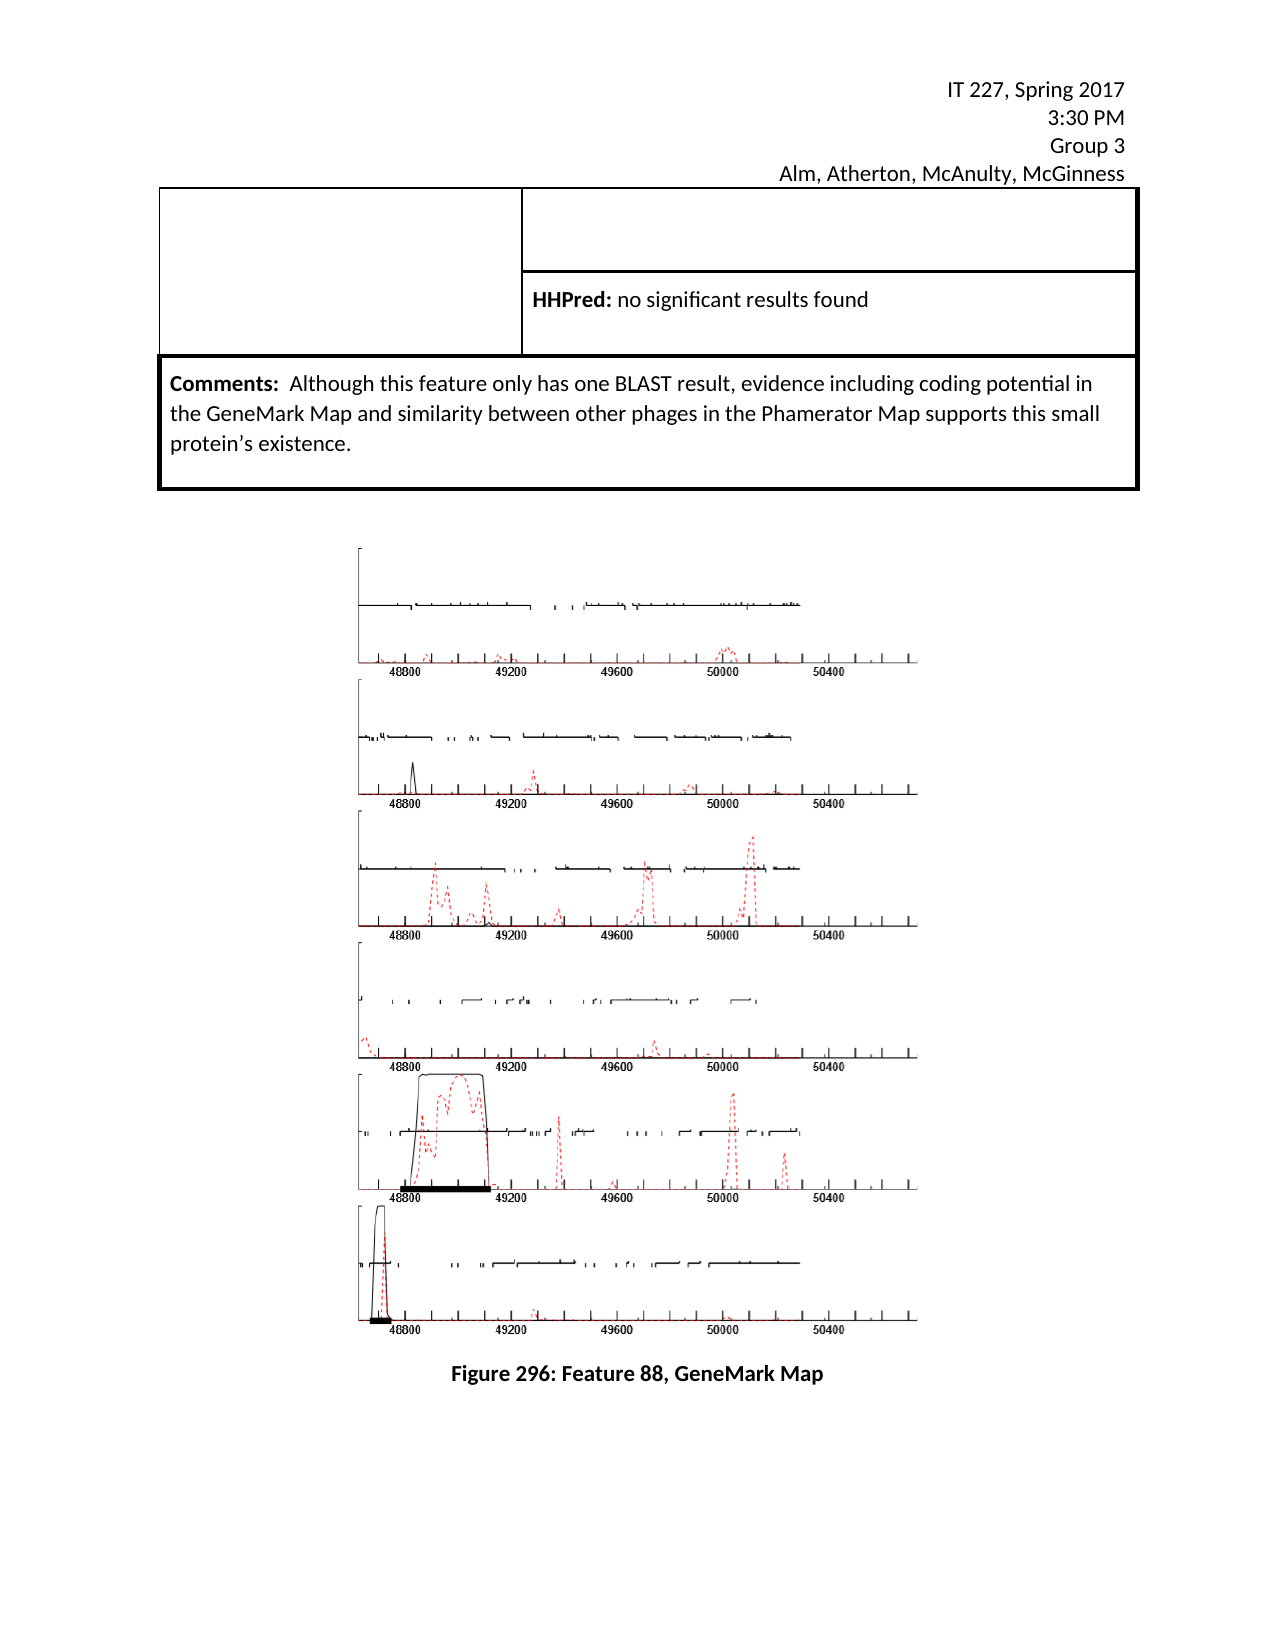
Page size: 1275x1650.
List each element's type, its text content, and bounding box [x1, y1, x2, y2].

table_cell Comments: Although this feature only has one BLAST result, evidence including coding potential in the GeneMark Map and similarity between other phages in the Phamerator Map supports this small protein’s existence. [162, 358, 1135, 486]
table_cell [523, 189, 1135, 270]
picture [357, 538, 918, 1340]
text Figure 296: Feature 88, GeneMark Map [150, 1359, 1125, 1387]
table_cell HHPred: no significant results found [523, 273, 1135, 354]
